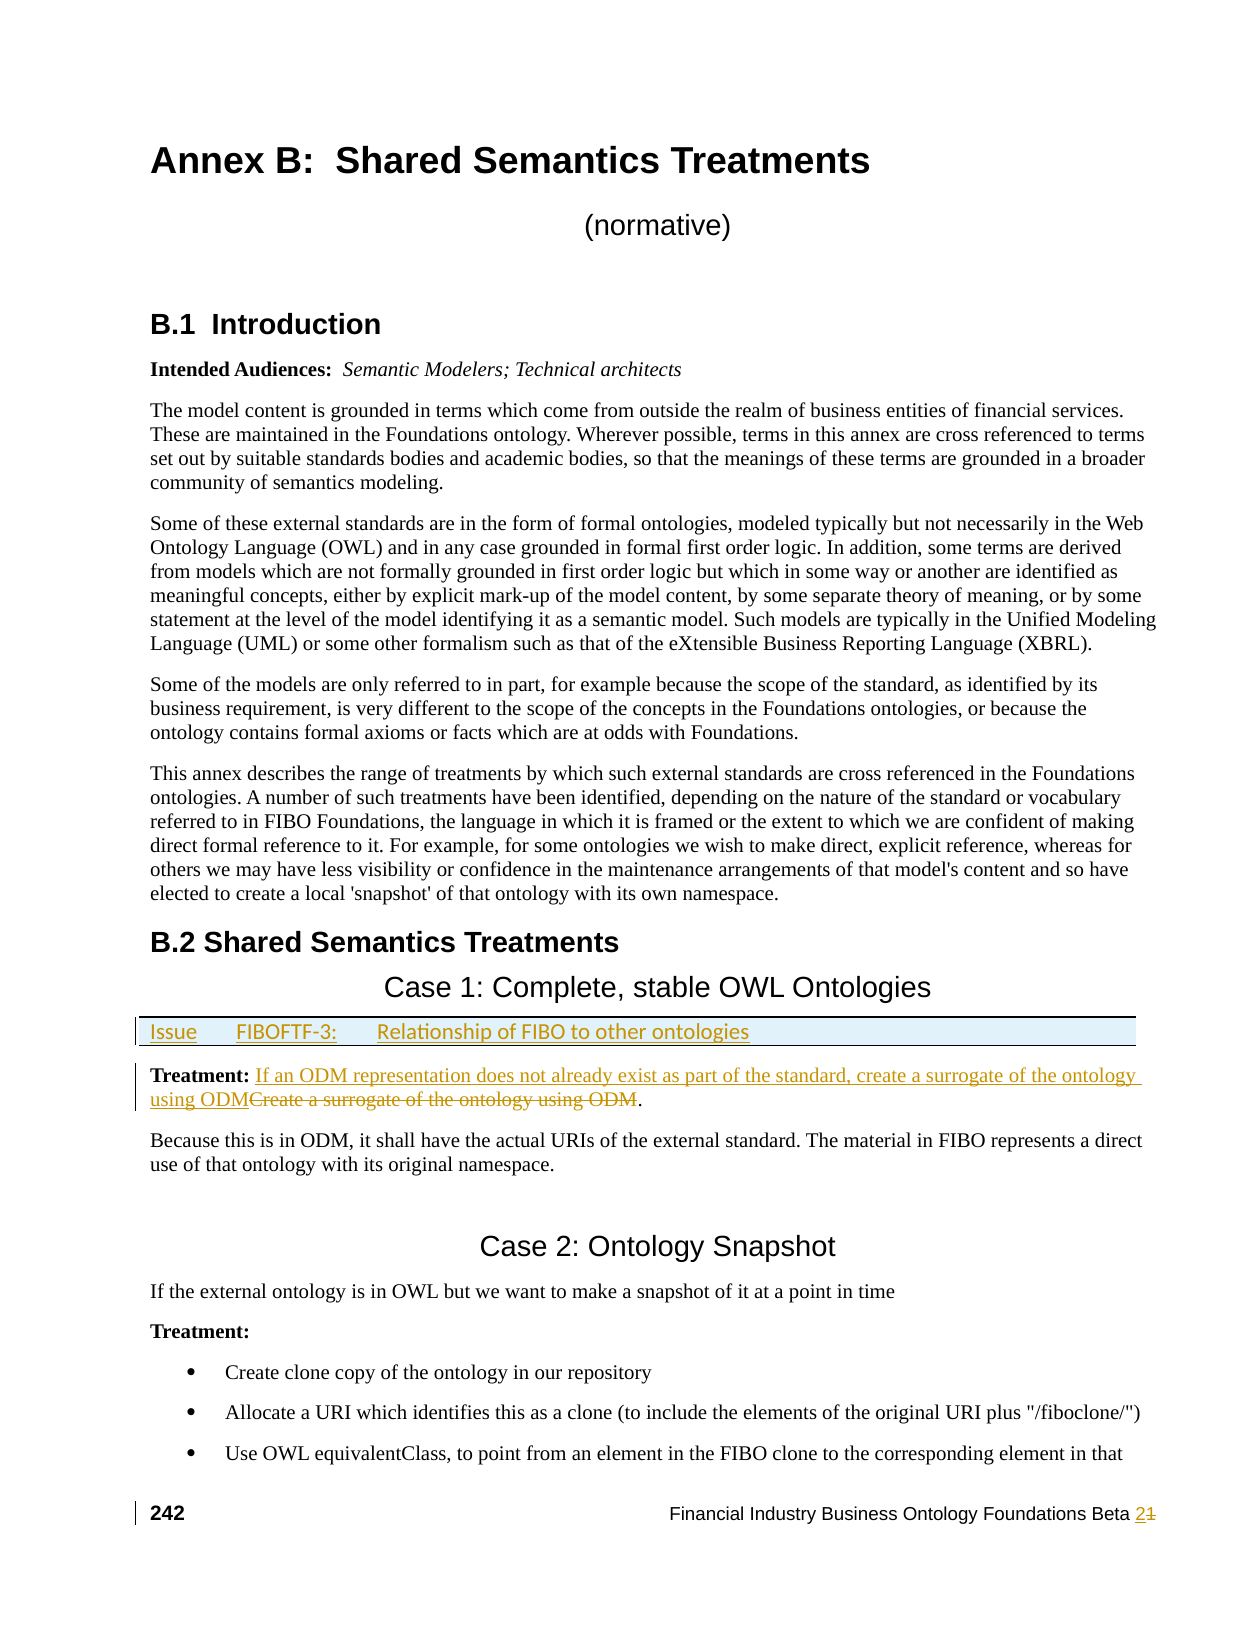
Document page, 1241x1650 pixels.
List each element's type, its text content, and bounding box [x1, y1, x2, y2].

text Intended Audiences: Semantic Modelers; Technical architects [150, 357, 1165, 381]
text Case 2: Ontology Snapshot [150, 1229, 1165, 1262]
text (normative) [150, 208, 1165, 242]
text Case 1: Complete, stable OWL Ontologies [150, 970, 1165, 1004]
text Because this is in ODM, it shall have the actual URIs of the external standard. The material in FIBO represents a direct use of that ontology with its original namespace. [150, 1127, 1165, 1176]
subtitle B.2 Shared Semantics Treatments [150, 925, 1165, 958]
text This annex describes the range of treatments by which such external standards are cross referenced in the Foundations ontologies. A number of such treatments have been identified, depending on the nature of the standard or vocabulary referred to in FIBO Foundations, the language in which it is framed or the extent to which we are confident of making direct formal reference to it. For example, for some ontologies we wish to make direct, explicit reference, whereas for others we may have less visibility or confidence in the maintenance arrangements of that model's content and so have elected to create a local 'snapshot' of that ontology with its own namespace. [150, 761, 1165, 905]
text Treatment: . [150, 1063, 1165, 1111]
list Allocate a URI which identifies this as a clone (to include the elements of the original URI plus "/fiboclone/") [187, 1400, 1165, 1424]
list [187, 1441, 1165, 1465]
subtitle B.1 Introduction [150, 307, 1165, 341]
text The model content is grounded in terms which come from outside the realm of business entities of financial services. These are maintained in the Foundations ontology. Wherever possible, terms in this annex are cross referenced to terms set out by suitable standards bodies and academic bodies, so that the meanings of these terms are grounded in a broader community of semantics modeling. [150, 398, 1165, 494]
text Some of these external standards are in the form of formal ontologies, modeled typically but not necessarily in the Web Ontology Language (OWL) and in any case grounded in formal first order logic. In addition, some terms are derived from models which are not formally grounded in first order logic but which in some way or another are identified as meaningful concepts, either by explicit mark-up of the model content, by some separate theory of meaning, or by some statement at the level of the model identifying it as a semantic model. Such models are typically in the Unified Modeling Language (UML) or some other formalism such as that of the eXtensible Business Reporting Language (XBRL). [150, 511, 1165, 655]
text If the external ontology is in OWL but we want to make a snapshot of it at a point in time [150, 1279, 1165, 1303]
text Treatment: [150, 1319, 1165, 1343]
subtitle Annex B: Shared Semantics Treatments [150, 138, 1165, 181]
text Some of the models are only referred to in part, for example because the scope of the standard, as identified by its business requirement, is very different to the scope of the concepts in the Foundations ontologies, or because the ontology contains formal axioms or facts which are at odds with Foundations. [150, 672, 1165, 744]
list Create clone copy of the ontology in our repository [187, 1360, 1165, 1384]
